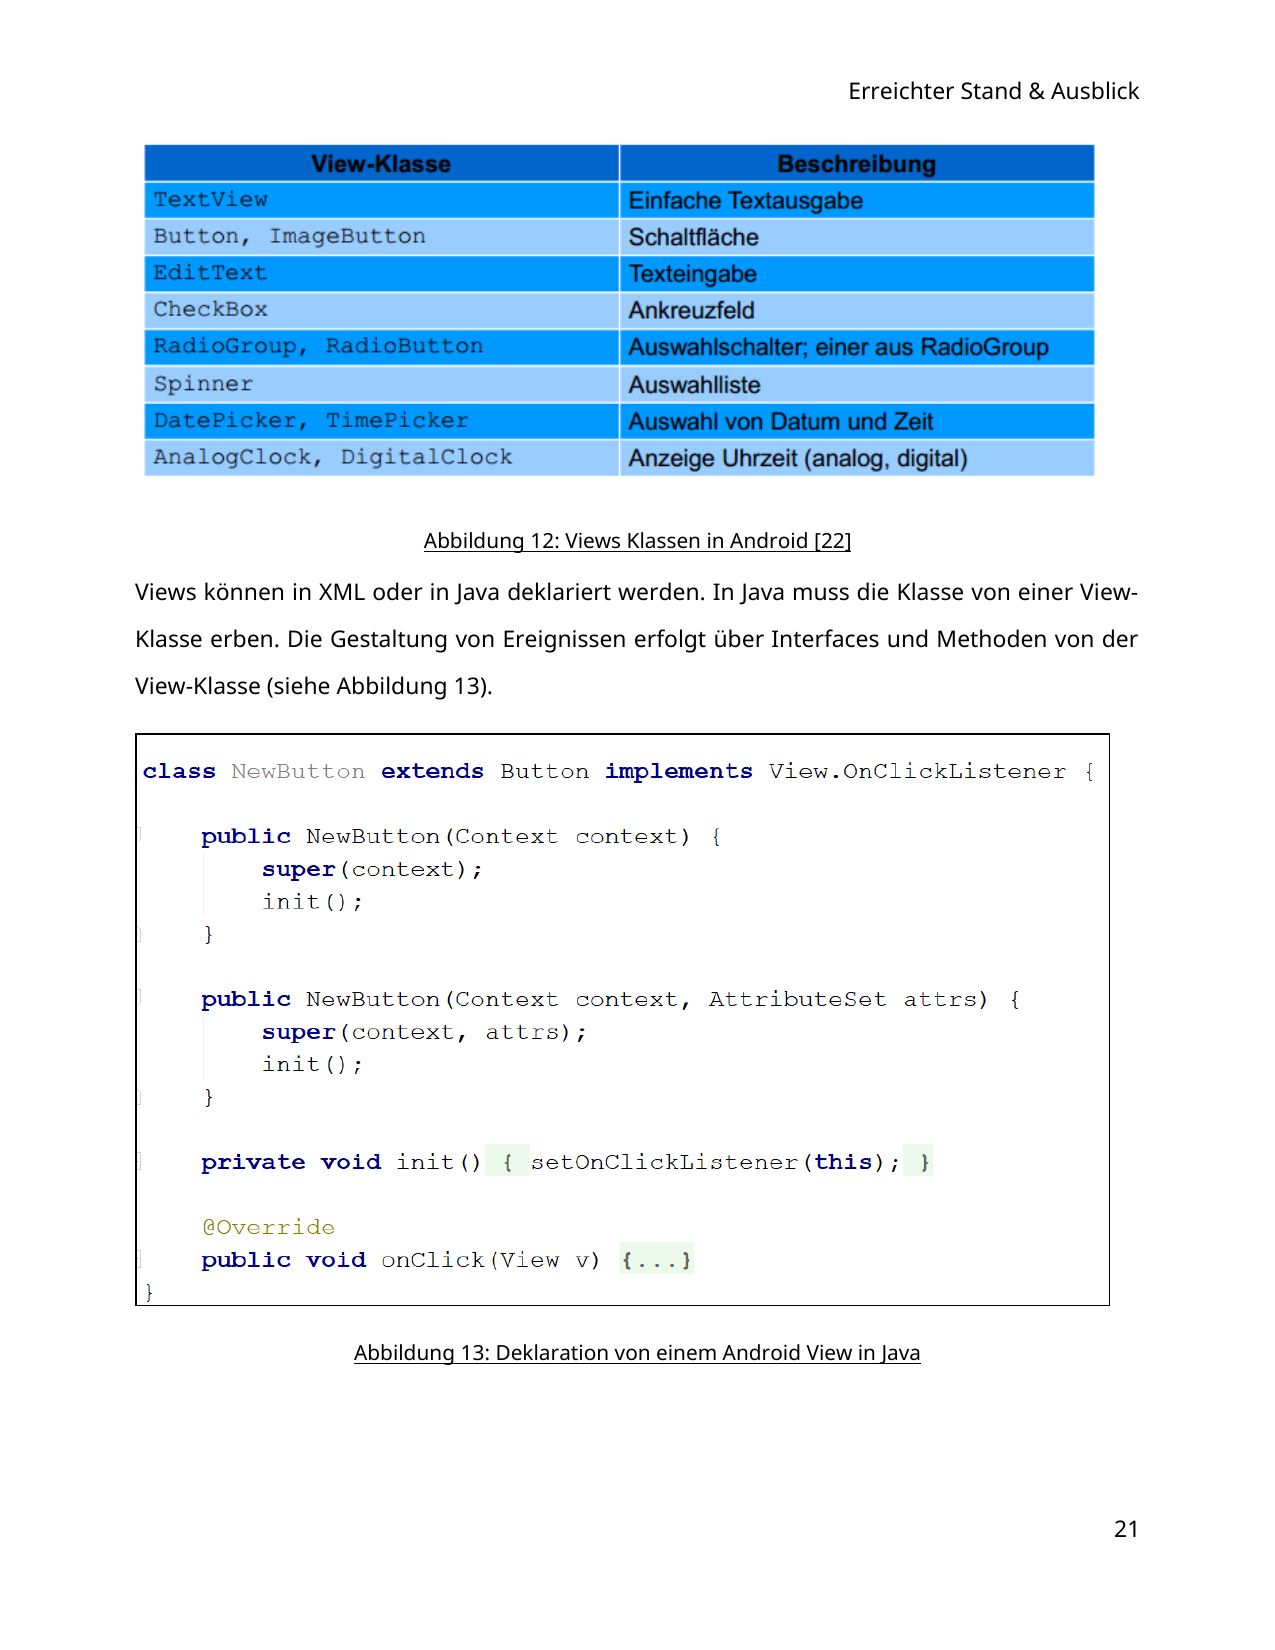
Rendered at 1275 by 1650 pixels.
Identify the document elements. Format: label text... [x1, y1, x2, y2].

text Abbildung 12: Views Klassen in Android [135, 527, 1140, 555]
picture [134, 135, 1111, 495]
text Abbildung 13: Deklaration von einem Android View in Java [135, 1338, 1140, 1367]
picture [137, 735, 1109, 1305]
text Views können in XML oder in Java deklariert werden. In Java muss die Klasse von einer View-Klasse erben. Die Gestaltung von Ereignissen erfolgt über Interfaces und Methoden von der View-Klasse (siehe Abbildung 13). [135, 576, 1140, 701]
